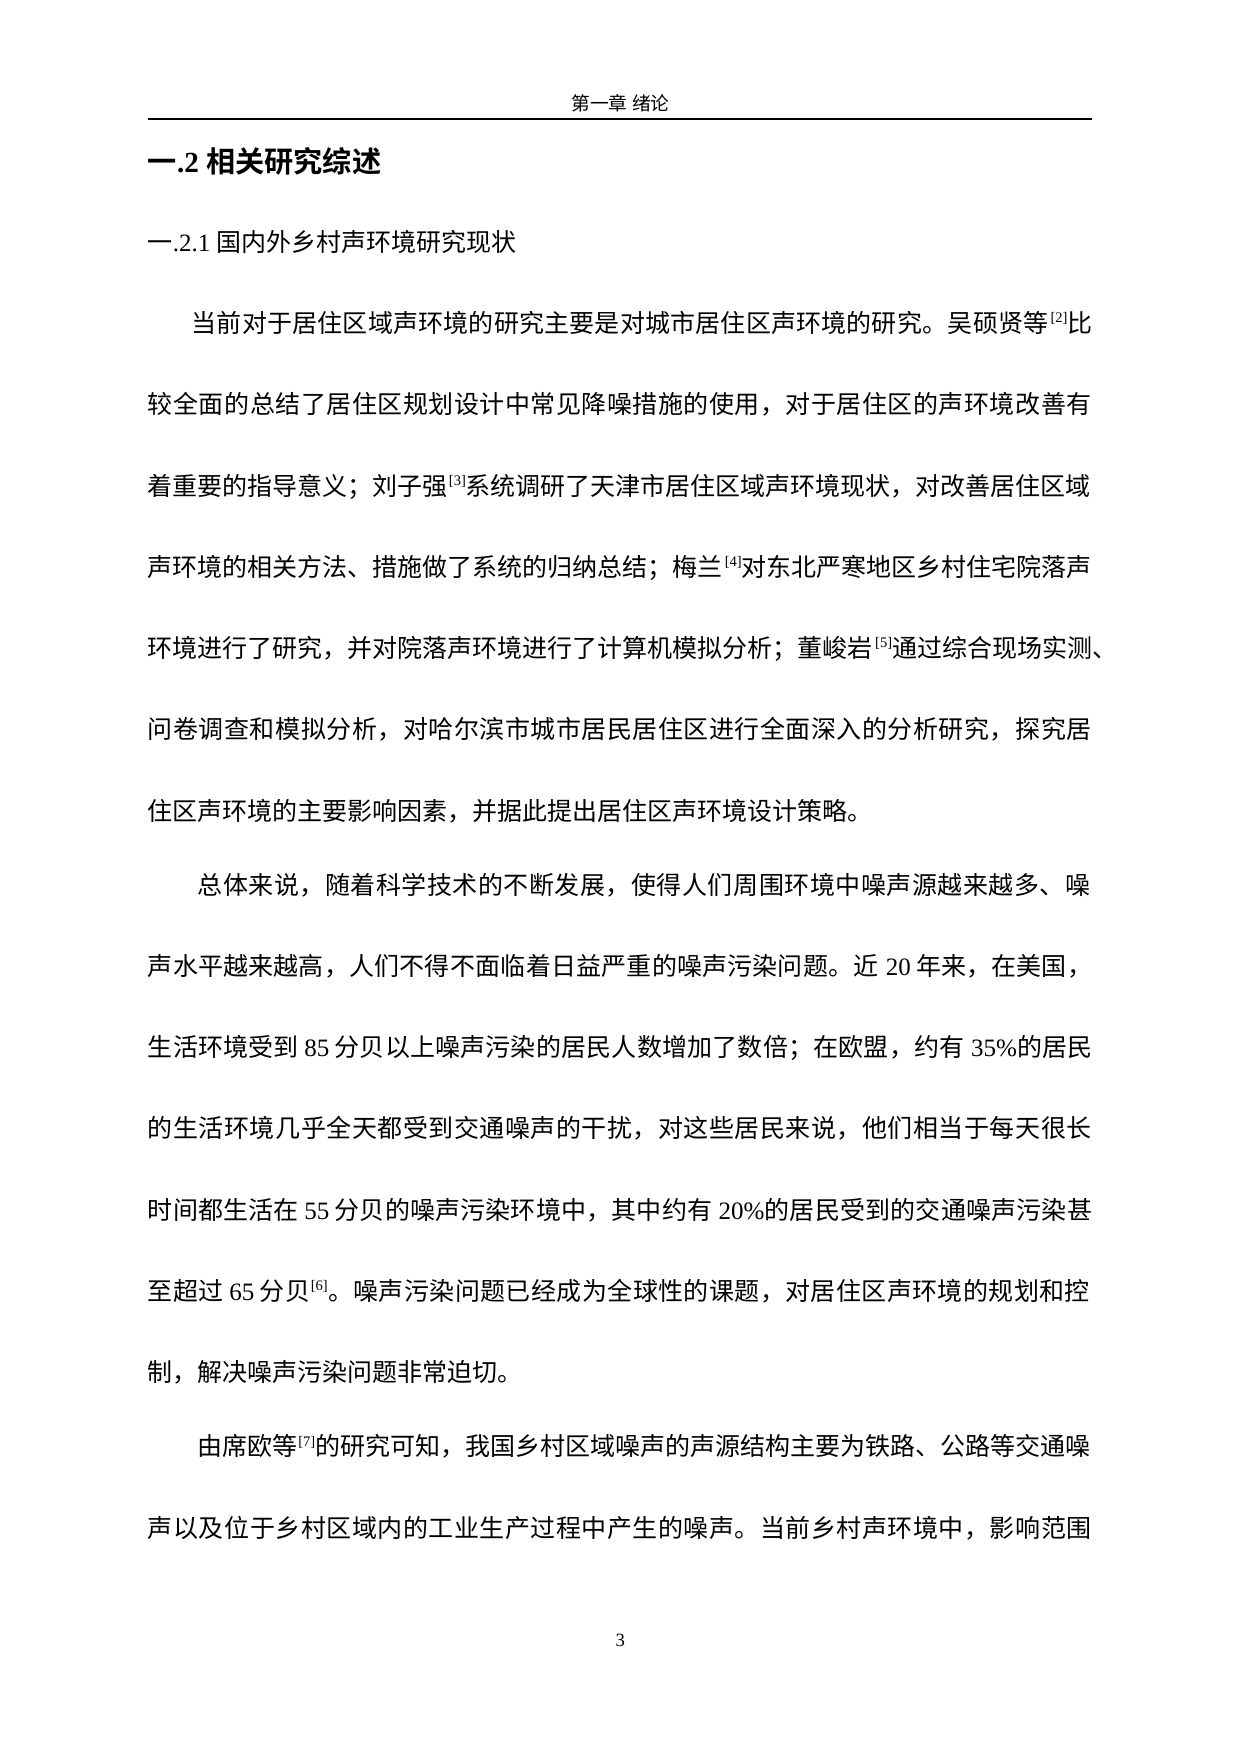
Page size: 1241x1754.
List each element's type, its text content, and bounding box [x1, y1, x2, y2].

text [148, 1412, 1092, 1559]
text 总体来说，随着科学技术的不断发展，使得人们周围环境中噪声源越来越多、噪声水平越来越高，人们不得不面临着日益严重的噪声污染问题。近20年来，在美国，生活环境受到85分贝以上噪声污染的居民人数增加了数倍；在欧盟，约有35%的居民的生活环境几乎全天都受到交通噪声的干扰，对这些居民来说，他们相当于每天很长时间都生活在55分贝的噪声污染环境中，其中约有20%的居民受到的交通噪声污染甚至超过65分贝[6]。噪声污染问题已经成为全球性的课题，对居住区声环境的规划和控制，解决噪声污染问题非常迫切。 [148, 851, 1092, 1403]
text 当前对于居住区域声环境的研究主要是对城市居住区声环境的研究。吴硕贤等[2]比较全面的总结了居住区规划设计中常见降噪措施的使用，对于居住区的声环境改善有着重要的指导意义；刘子强[3]系统调研了天津市居住区域声环境现状，对改善居住区域声环境的相关方法、措施做了系统的归纳总结；梅兰[4]对东北严寒地区乡村住宅院落声环境进行了研究，并对院落声环境进行了计算机模拟分析；董峻岩[5]通过综合现场实测、问卷调查和模拟分析，对哈尔滨市城市居民居住区进行全面深入的分析研究，探究居住区声环境的主要影响因素，并据此提出居住区声环境设计策略。 [148, 289, 1092, 842]
text 相关研究综述 [148, 127, 1092, 192]
text 国内外乡村声环境研究现状 [148, 208, 1092, 273]
